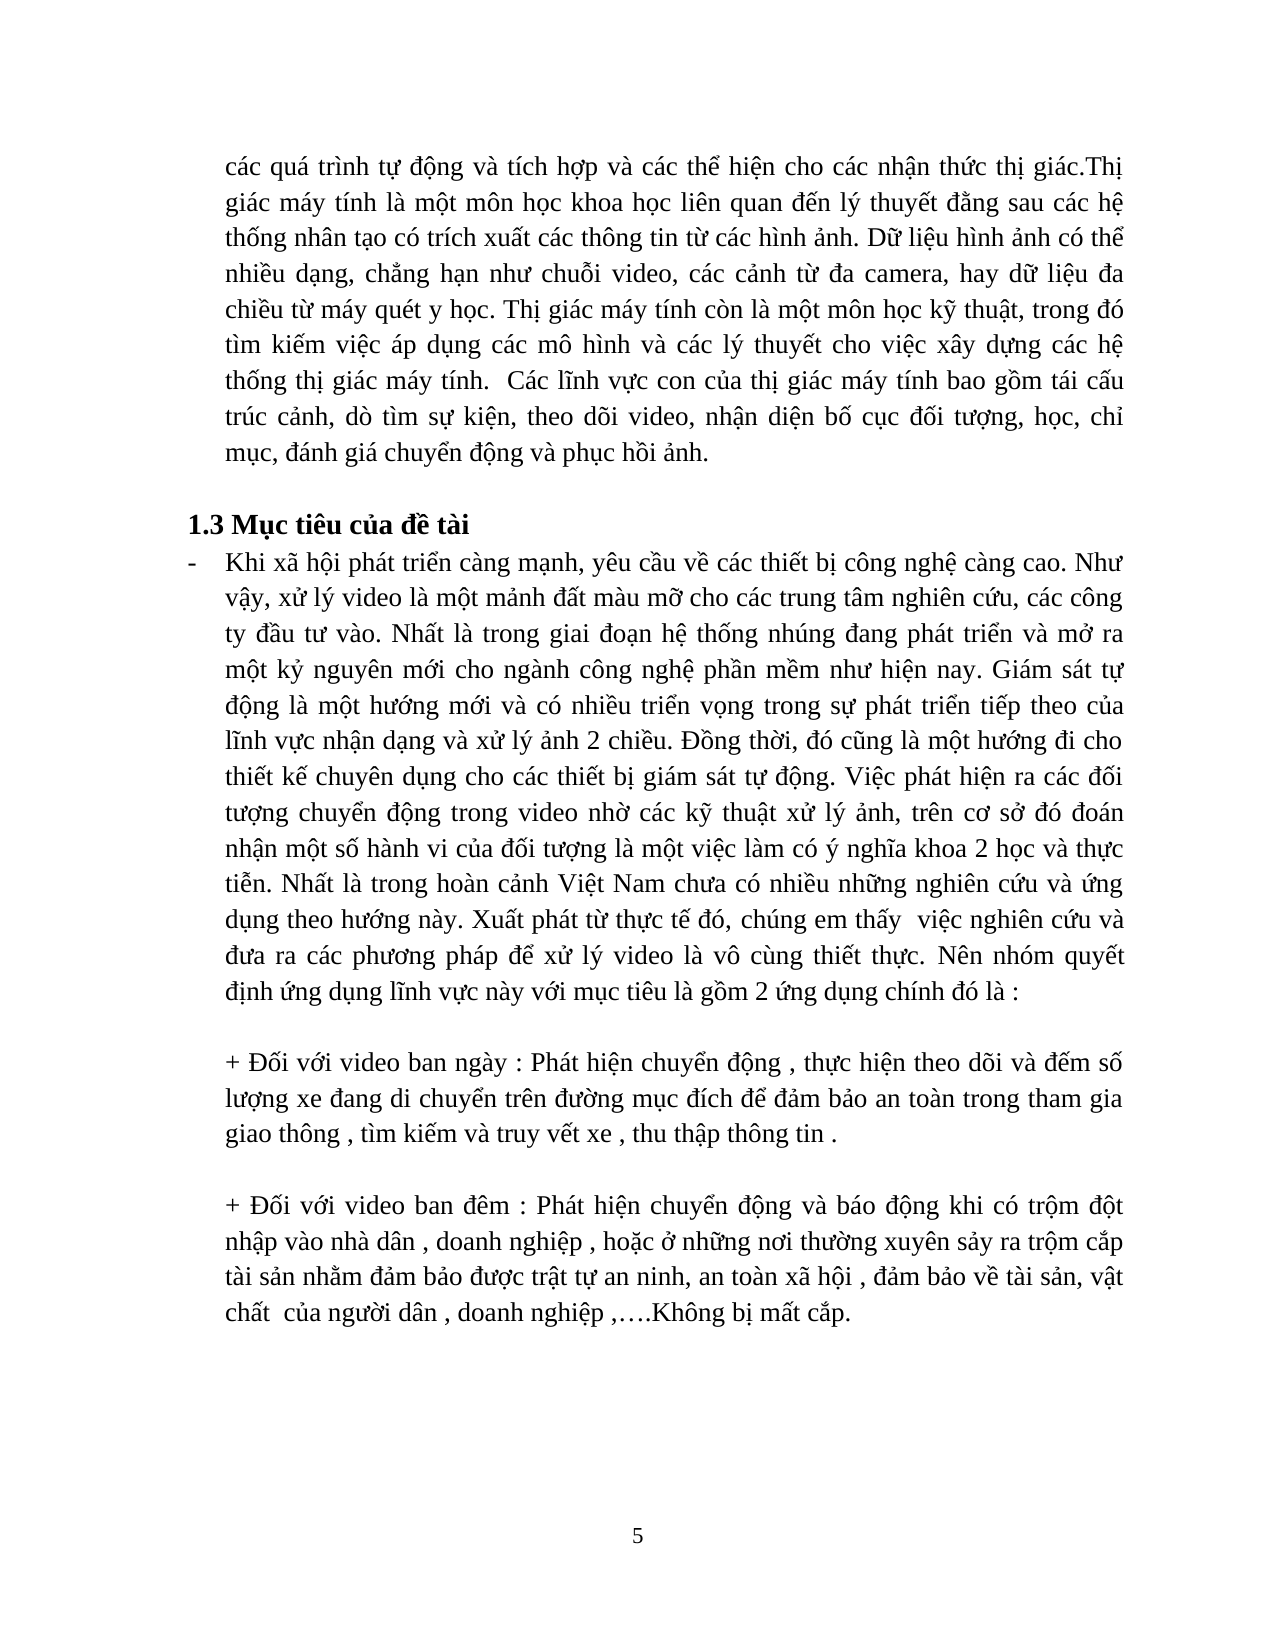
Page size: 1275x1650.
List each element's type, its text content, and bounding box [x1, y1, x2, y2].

text + Đối với video ban ngày : Phát hiện chuyển động , thực hiện theo dõi và đếm số lượng xe đang di chuyển trên đường mục đích để đảm bảo an toàn trong tham gia giao thông , tìm kiếm và truy vết xe , thu thập thông tin . [225, 1046, 1125, 1149]
list Mục tiêu của đề tài [187, 507, 1125, 541]
list Khi xã hội phát triển càng mạnh, yêu cầu về các thiết bị công nghệ càng cao. Như vậy, xử lý video là một mảnh đất màu mỡ cho các trung tâm nghiên cứu, các công ty đầu tư vào. Nhất là trong giai đoạn hệ thống nhúng đang phát triển và mở ra một kỷ nguyên mới cho ngành công nghệ phần mềm như hiện nay. Giám sát tự động là một hướng mới và có nhiều triển vọng trong sự phát triển tiếp theo của lĩnh vực nhận dạng và xử lý ảnh 2 chiều. Đồng thời, đó cũng là một hướng đi cho thiết kế chuyên dụng cho các thiết bị giám sát tự động. Việc phát hiện ra các đối tượng chuyển động trong video nhờ các kỹ thuật xử lý ảnh, trên cơ sở đó đoán nhận một số hành vi của đối tượng là một việc làm có ý nghĩa khoa 2 học và thực tiễn. Nhất là trong hoàn cảnh Việt Nam chưa có nhiều những nghiên cứu và ứng dụng theo hướng này. Xuất phát từ thực tế đó, chúng em thấy việc nghiên cứu và đưa ra các phương pháp để xử lý video là vô cùng thiết thực. Nên nhóm quyết định ứng dụng lĩnh vực này với mục tiêu là gồm 2 ứng dụng chính đó là : [187, 546, 1125, 1006]
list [187, 150, 1125, 467]
text + Đối với video ban đêm : Phát hiện chuyển động và báo động khi có trộm đột nhập vào nhà dân , doanh nghiệp , hoặc ở những nơi thường xuyên sảy ra trộm cắp tài sản nhằm đảm bảo được trật tự an ninh, an toàn xã hội , đảm bảo về tài sản, vật chất của người dân , doanh nghiệp ,….Không bị mất cắp. [225, 1189, 1125, 1327]
